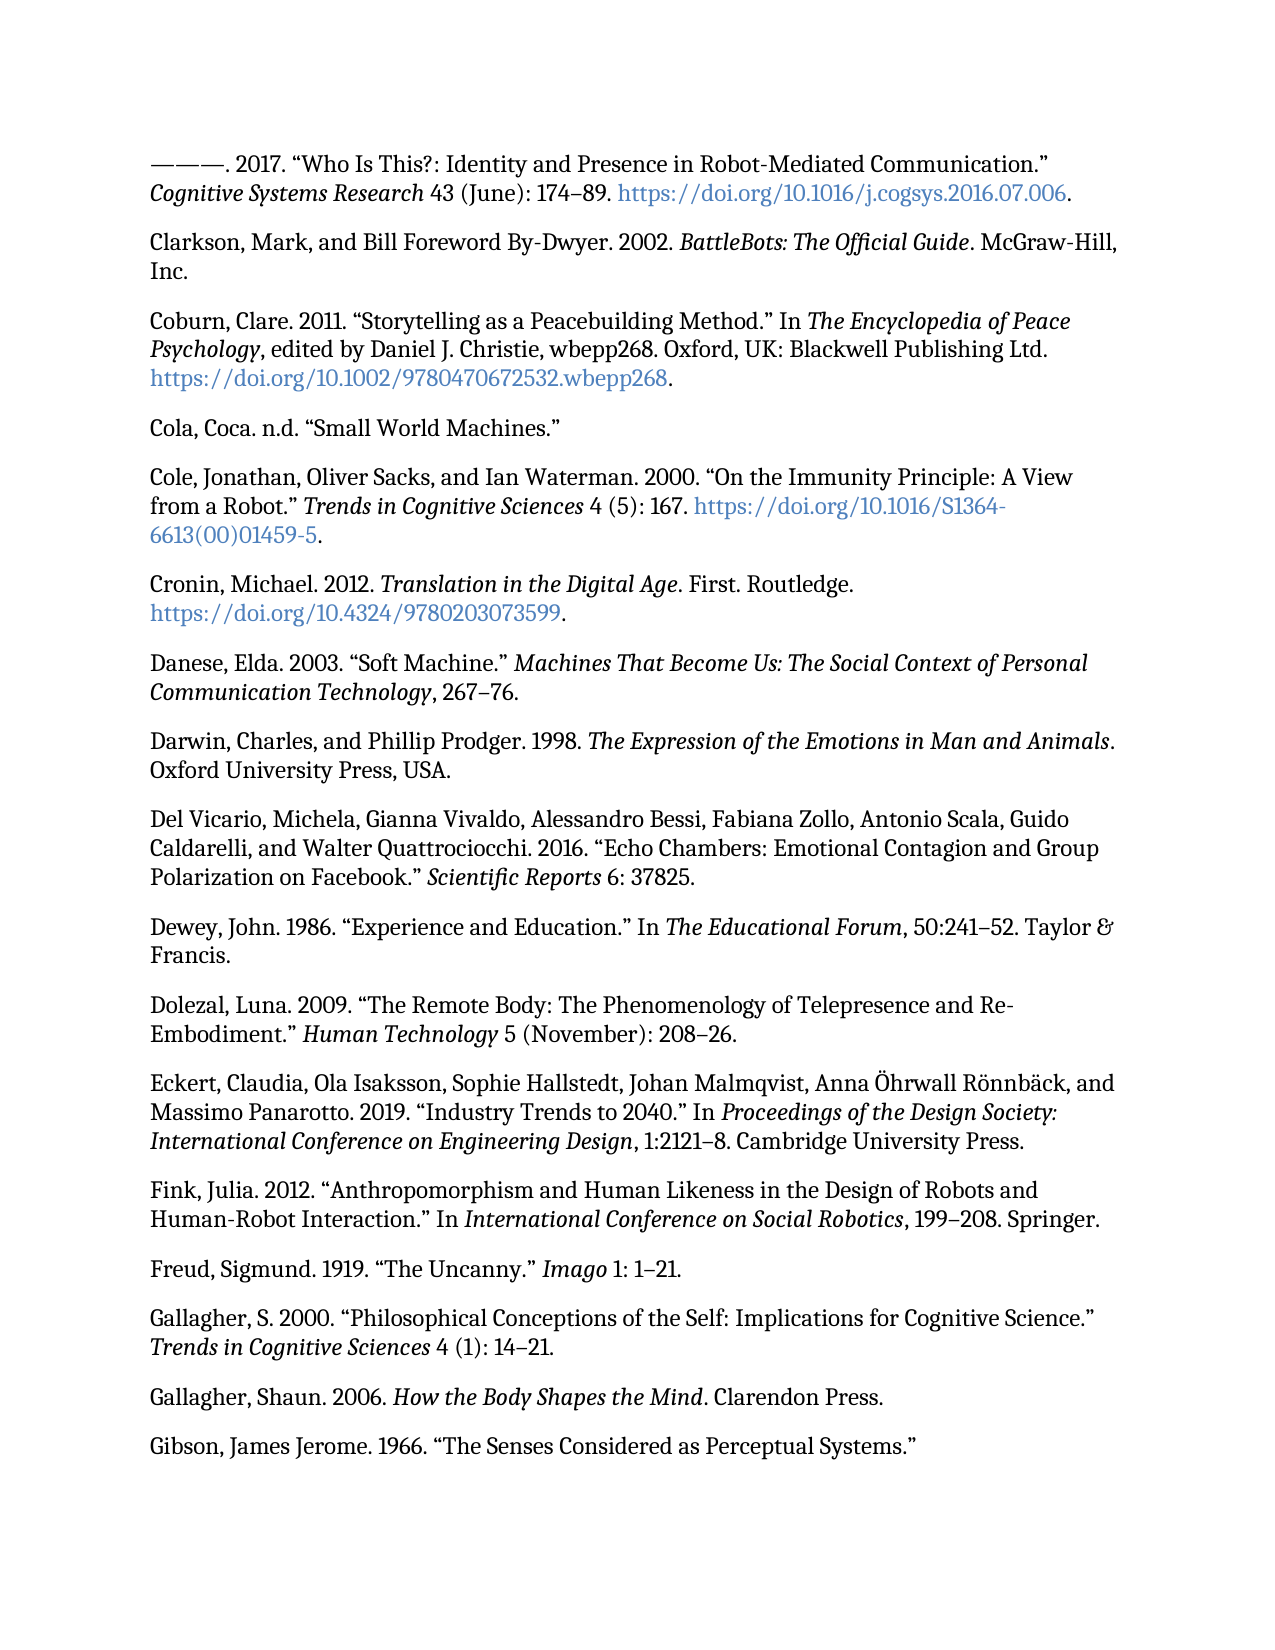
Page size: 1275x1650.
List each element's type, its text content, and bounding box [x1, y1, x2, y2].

text Coburn, Clare. 2011. “Storytelling as a Peacebuilding Method.” In The Encyclopedia of Peace Psychology, edited by Daniel J. Christie, wbepp268. Oxford, UK: Blackwell Publishing Ltd. https://doi.org/10.1002/9780470672532.wbepp268. [150, 307, 1125, 393]
text Del Vicario, Michela, Gianna Vivaldo, Alessandro Bessi, Fabiana Zollo, Antonio Scala, Guido Caldarelli, and Walter Quattrociocchi. 2016. “Echo Chambers: Emotional Contagion and Group Polarization on Facebook.” Scientific Reports 6: 37825. [150, 805, 1125, 892]
text Cola, Coca. n.d. “Small World Machines.” [150, 414, 1125, 442]
text Eckert, Claudia, Ola Isaksson, Sophie Hallstedt, Johan Malmqvist, Anna Öhrwall Rönnbäck, and Massimo Panarotto. 2019. “Industry Trends to 2040.” In Proceedings of the Design Society: International Conference on Engineering Design, 1:2121–8. Cambridge University Press. [150, 1069, 1125, 1155]
text Gibson, James Jerome. 1966. “The Senses Considered as Perceptual Systems.” [150, 1432, 1125, 1461]
text Danese, Elda. 2003. “Soft Machine.” Machines That Become Us: The Social Context of Personal Communication Technology, 267–76. [150, 649, 1125, 706]
text Gallagher, Shaun. 2006. How the Body Shapes the Mind. Clarendon Press. [150, 1382, 1125, 1411]
text Gallagher, S. 2000. “Philosophical Conceptions of the Self: Implications for Cognitive Science.” Trends in Cognitive Sciences 4 (1): 14–21. [150, 1304, 1125, 1362]
text Darwin, Charles, and Phillip Prodger. 1998. The Expression of the Emotions in Man and Animals. Oxford University Press, USA. [150, 727, 1125, 784]
text Dolezal, Luna. 2009. “The Remote Body: The Phenomenology of Telepresence and Re-Embodiment.” Human Technology 5 (November): 208–26. [150, 991, 1125, 1048]
text Dewey, John. 1986. “Experience and Education.” In The Educational Forum, 50:241–52. Taylor & Francis. [150, 912, 1125, 970]
text Fink, Julia. 2012. “Anthropomorphism and Human Likeness in the Design of Robots and Human-Robot Interaction.” In International Conference on Social Robotics, 199–208. Springer. [150, 1176, 1125, 1234]
text Freud, Sigmund. 1919. “The Uncanny.” Imago 1: 1–21. [150, 1254, 1125, 1283]
text Cronin, Michael. 2012. Translation in the Digital Age. First. Routledge. https://doi.org/10.4324/9780203073599. [150, 570, 1125, 628]
text Cole, Jonathan, Oliver Sacks, and Ian Waterman. 2000. “On the Immunity Principle: A View from a Robot.” Trends in Cognitive Sciences 4 (5): 167. https://doi.org/10.1016/S1364-6613(00)01459-5. [150, 463, 1125, 549]
text ———. 2017. “Who Is This?: Identity and Presence in Robot-Mediated Communication.” Cognitive Systems Research 43 (June): 174–89. https://doi.org/10.1016/j.cogsys.2016.07.006. [150, 150, 1125, 207]
text Clarkson, Mark, and Bill Foreword By-Dwyer. 2002. BattleBots: The Official Guide. McGraw-Hill, Inc. [150, 228, 1125, 286]
